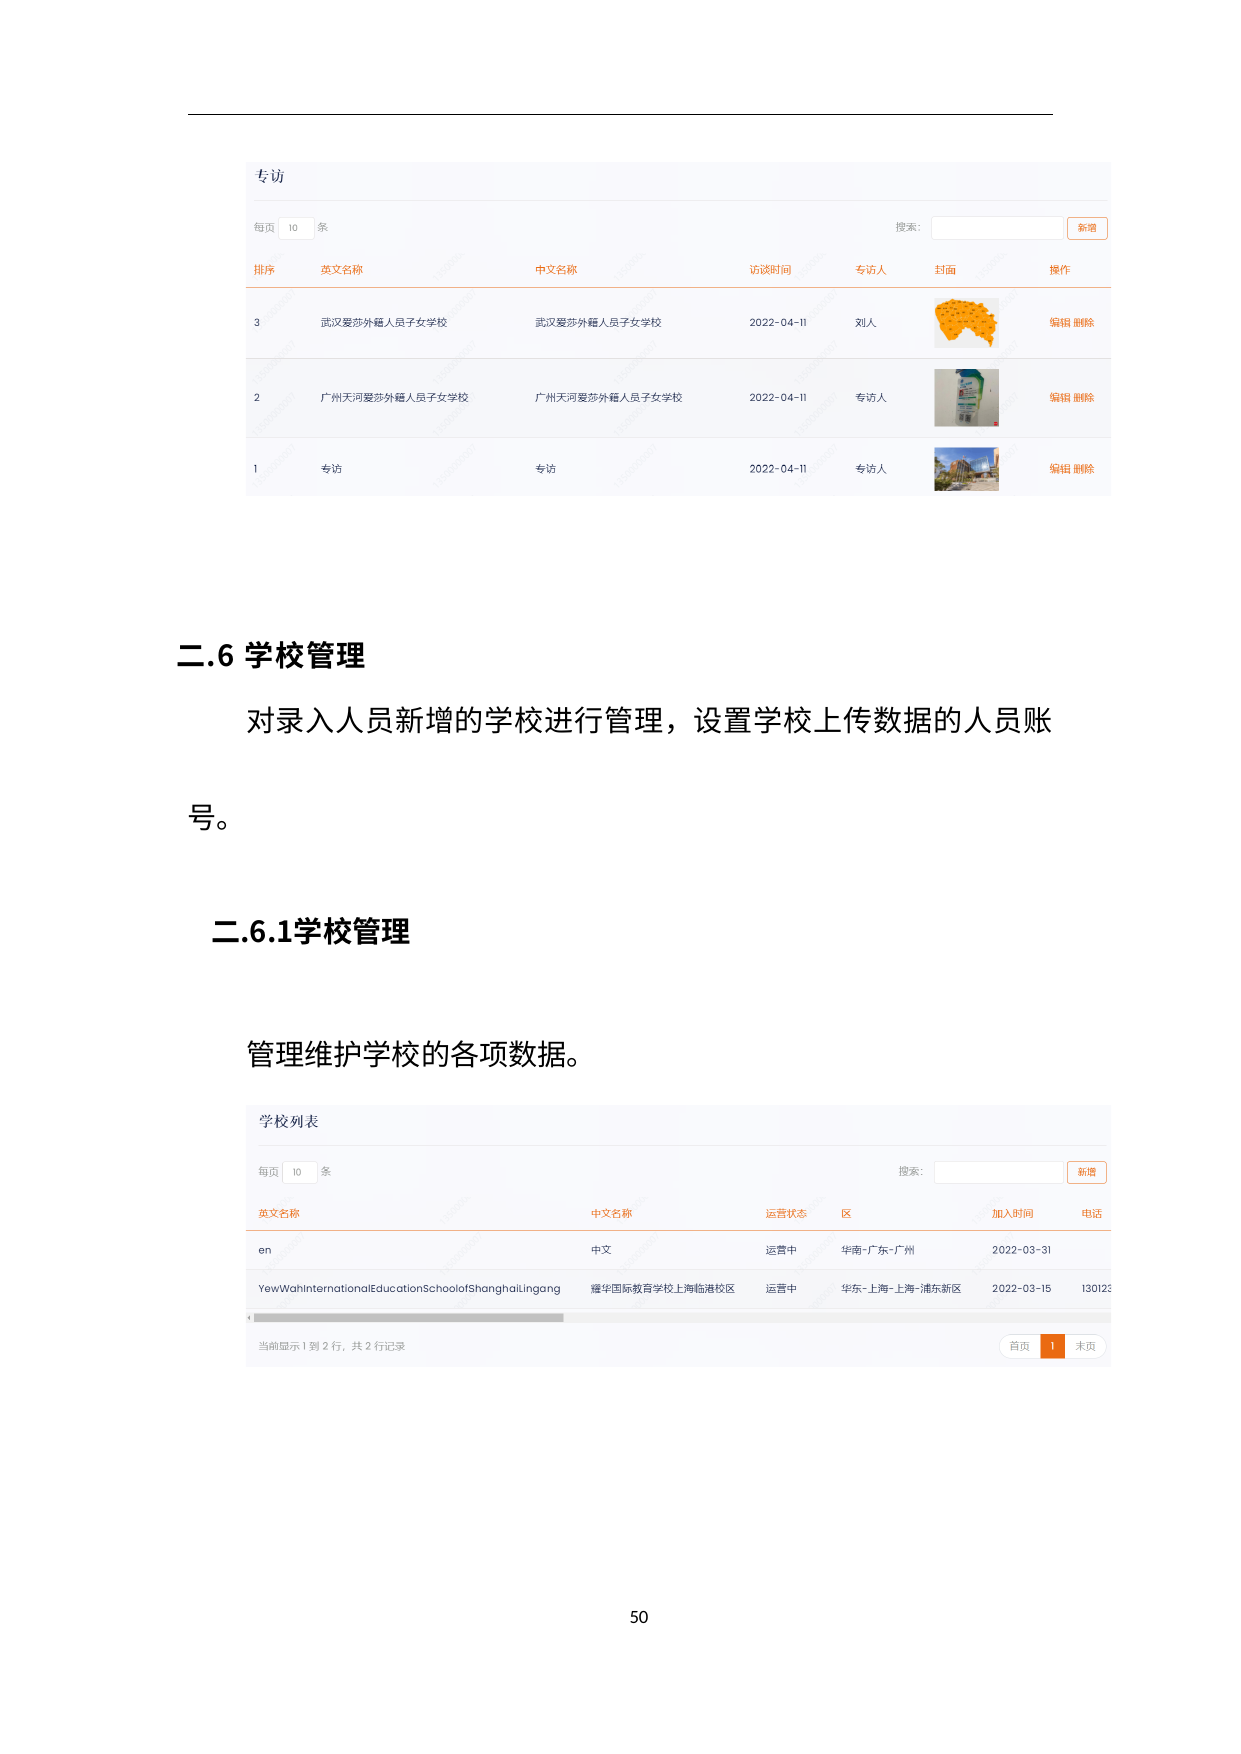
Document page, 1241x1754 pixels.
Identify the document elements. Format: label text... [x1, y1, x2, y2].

subtitle 学校管理 [187, 897, 1053, 962]
subtitle 学校管理 [176, 621, 1053, 686]
picture [245, 162, 1112, 496]
text 管理维护学校的各项数据。 [187, 1020, 1053, 1085]
text 对录入人员新增的学校进行管理，设置学校上传数据的人员账号。 [187, 686, 1053, 848]
picture [245, 1105, 1112, 1367]
